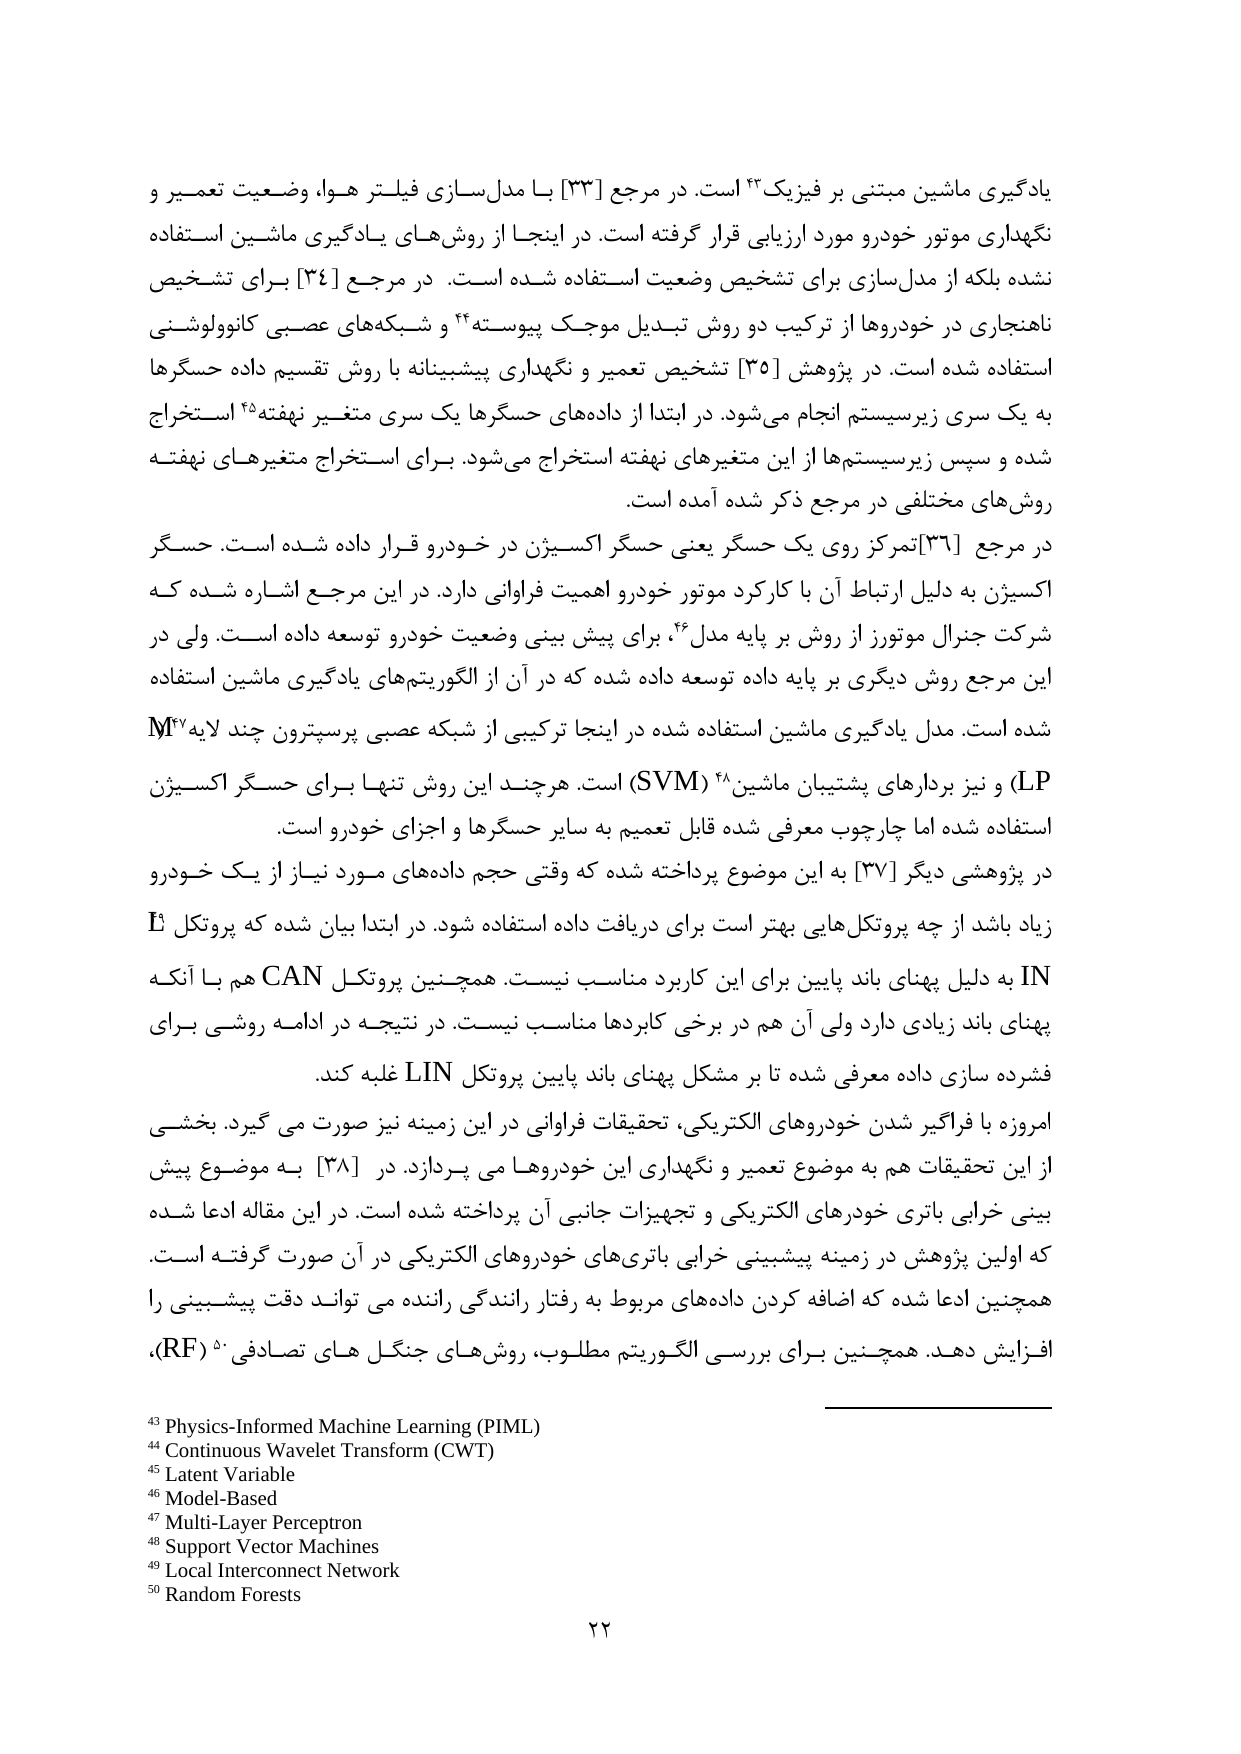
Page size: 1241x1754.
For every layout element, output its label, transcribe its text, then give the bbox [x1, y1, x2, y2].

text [148, 177, 1051, 518]
text در پژوهشی دیگر به این موضوع پرداخته شده که وقتی حجم داده‌های مورد نیاز از یک خودرو زیاد باشد از چه پروتکل‌هایی بهتر است برای دریافت داده استفاده شود. در ابتدا بیان شده که پروتکل LIN به دلیل پهنای باند پایین برای این کاربرد مناسب نیست. همچنین پروتکل CAN هم با آنکه پهنای باند زیادی دارد ولی آن هم در برخی کابردها مناسب نیست. در نتیجه در ادامه روشی برای فشرده سازی داده معرفی شده تا بر مشکل پهنای باند پایین پروتکل LIN غلبه کند. [148, 859, 1051, 1091]
text در مرجع تمرکز روی یک حسگر یعنی حسگر اکسیژن در خودرو قرار داده شده است. حسگر اکسیژن به دلیل ارتباط آن با کارکرد موتور خودرو اهمیت فراوانی دارد. در این مرجع اشاره شده که شرکت جنرال موتورز از روش بر پایه مدل، برای پیش بینی وضعیت خودرو توسعه داده است. ولی در این مرجع روش دیگری بر پایه داده توسعه داده شده که در آن از الگوریتم‌های یادگیری ماشین استفاده شده است. مدل یادگیری ماشین استفاده شده در اینجا ترکیبی از شبکه عصبی پرسپترون چند لایه (MLP) و نیز بردارهای پشتیبان ماشین (SVM) است. هرچند این روش تنها برای حسگر اکسیژن استفاده شده اما چارچوب معرفی شده قابل تعمیم به سایر حسگرها و اجزای خودرو است. [148, 532, 1051, 844]
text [148, 1110, 1051, 1368]
